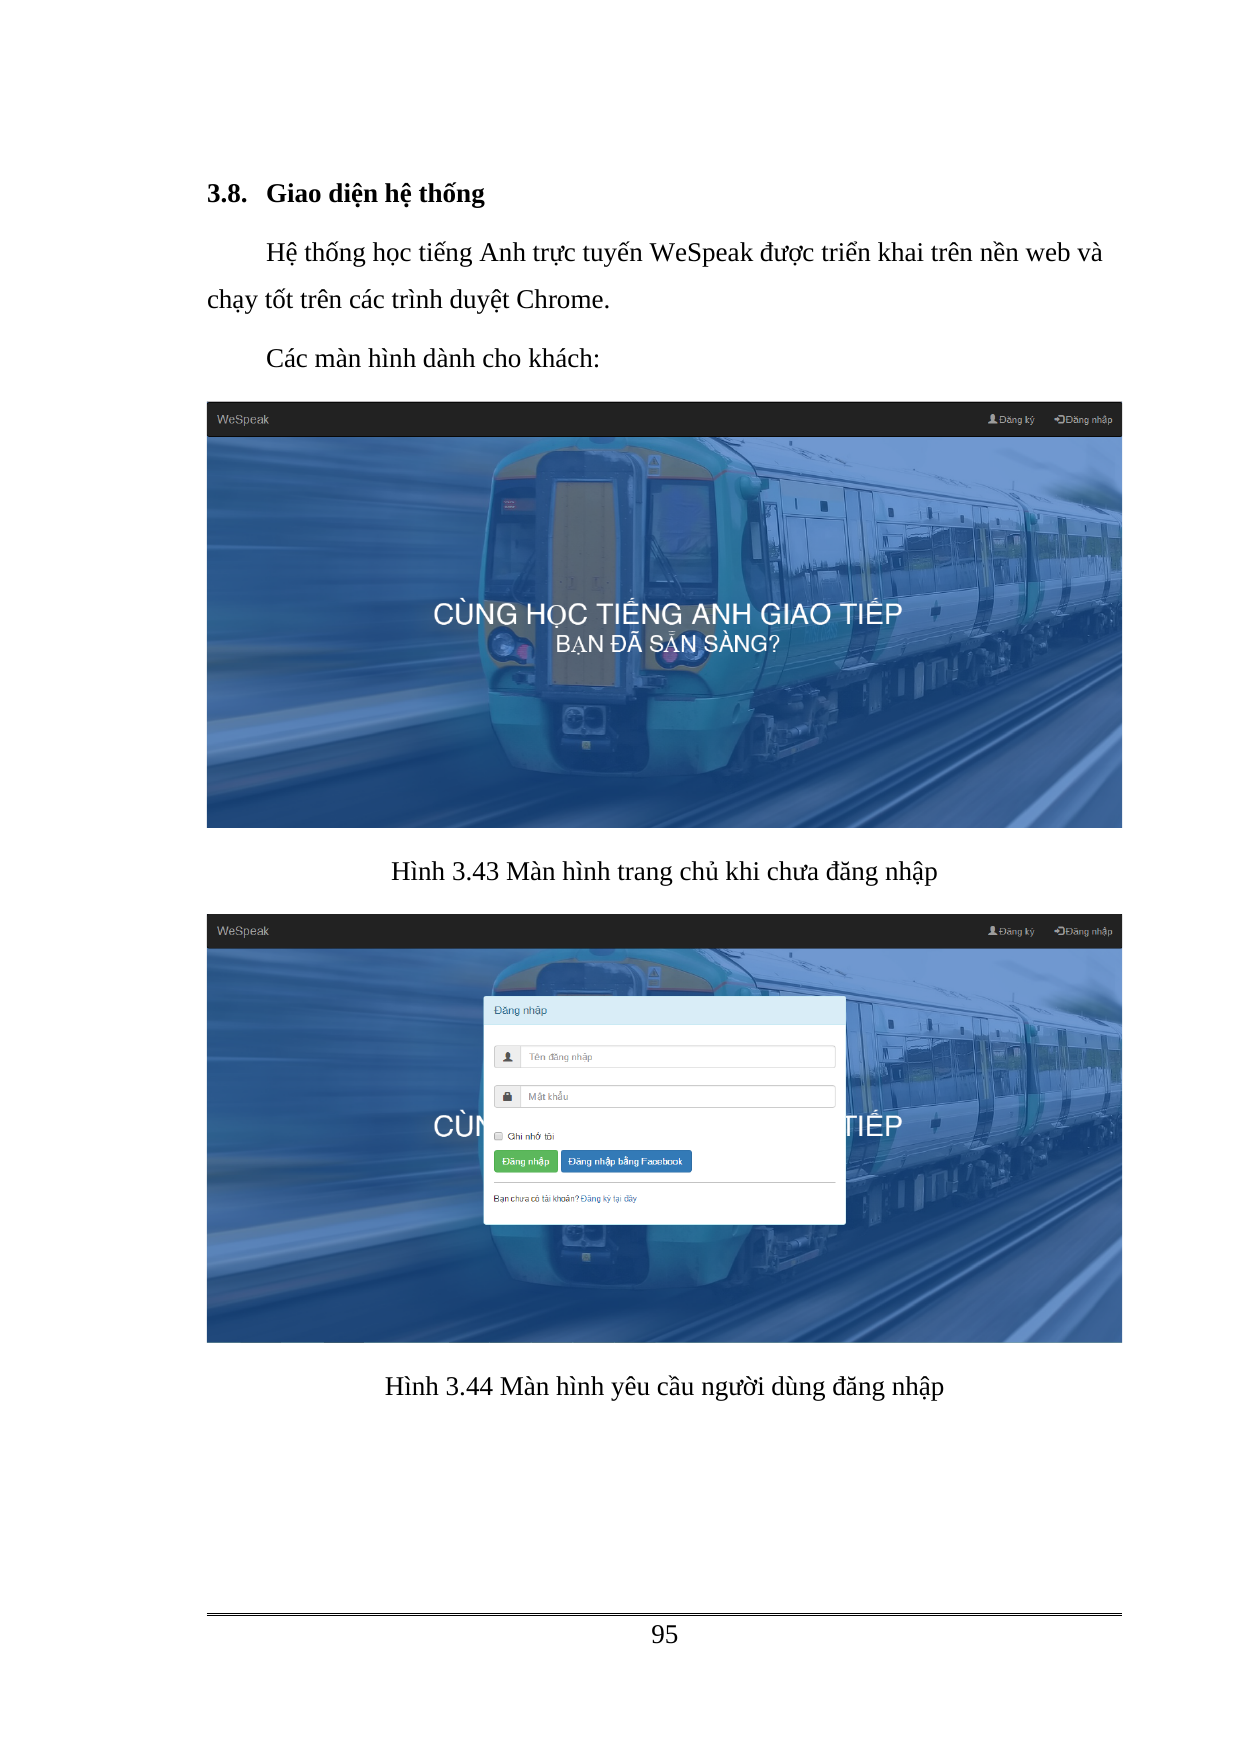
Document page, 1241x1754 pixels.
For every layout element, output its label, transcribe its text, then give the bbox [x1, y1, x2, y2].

subtitle Giao diện hệ thống [207, 177, 1122, 208]
picture [206, 914, 1123, 1343]
text Hệ thống học tiếng Anh trực tuyến WeSpeak được triển khai trên nền web và chạy tốt trên các trình duyệt Chrome. [207, 236, 1122, 314]
picture [206, 401, 1123, 828]
text Các màn hình dành cho khách: [207, 342, 1122, 373]
